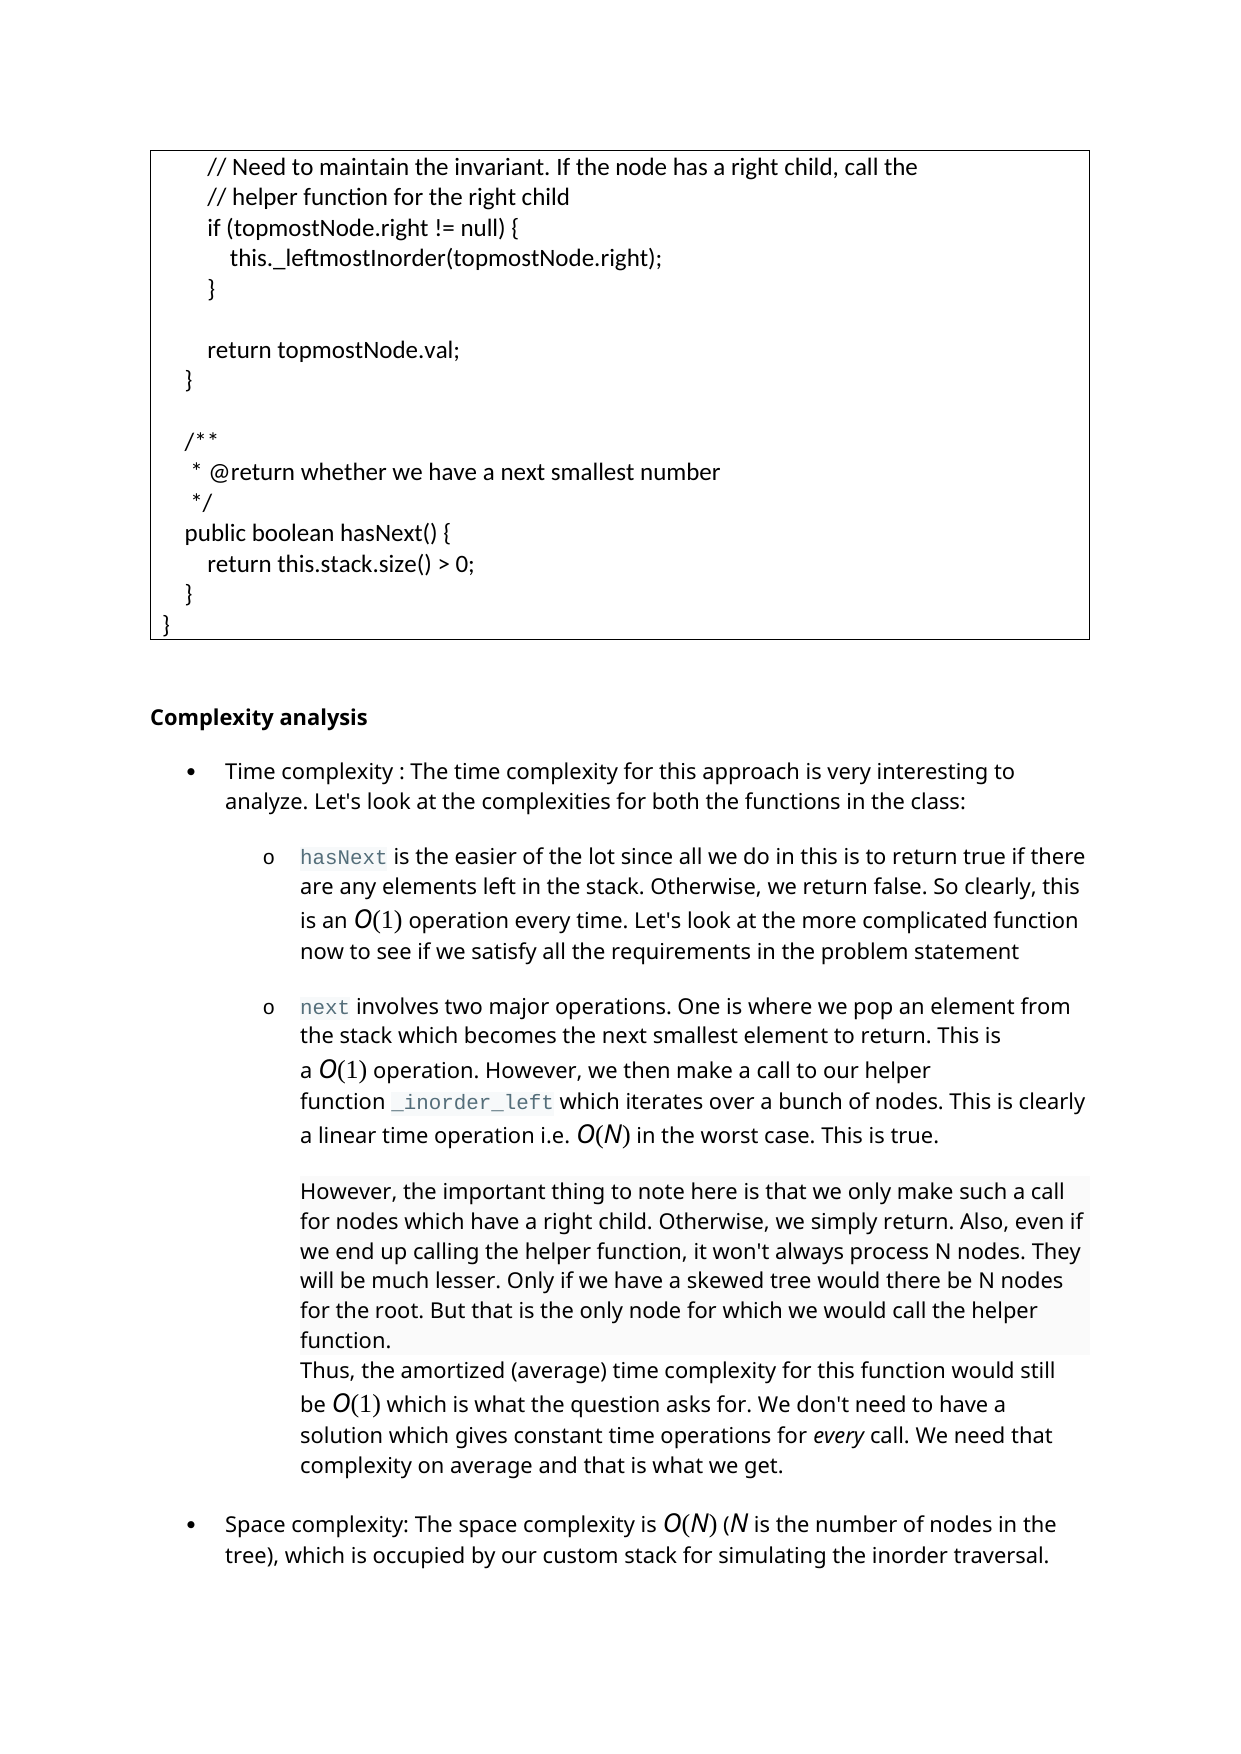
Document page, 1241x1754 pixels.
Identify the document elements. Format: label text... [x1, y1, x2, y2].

list next involves two major operations. One is where we pop an element from the stack which becomes the next smallest element to return. This is a O(1) operation. However, we then make a call to our helper function _inorder_left which iterates over a bunch of nodes. This is clearly a linear time operation i.e. O(N) in the worst case. This is true. [262, 991, 1090, 1151]
text However, the important thing to note here is that we only make such a call for nodes which have a right child. Otherwise, we simply return. Also, even if we end up calling the helper function, it won't always process N nodes. They will be much lesser. Only if we have a skewed tree would there be N nodes for the root. But that is the only node for which we would call the helper function. [300, 1176, 1090, 1355]
text Complexity analysis [150, 701, 1090, 731]
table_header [151, 151, 1089, 639]
list Time complexity : The time complexity for this approach is very interesting to analyze. Let's look at the complexities for both the functions in the class: [187, 756, 1090, 816]
text Thus, the amortized (average) time complexity for this function would still be O(1) which is what the question asks for. We don't need to have a solution which gives constant time operations for every call. We need that complexity on average and that is what we get. [300, 1355, 1090, 1480]
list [187, 1505, 1090, 1570]
list hasNext is the easier of the lot since all we do in this is to return true if there are any elements left in the stack. Otherwise, we return false. So clearly, this is an O(1) operation every time. Let's look at the more complicated function now to see if we satisfy all the requirements in the problem statement [262, 841, 1090, 966]
